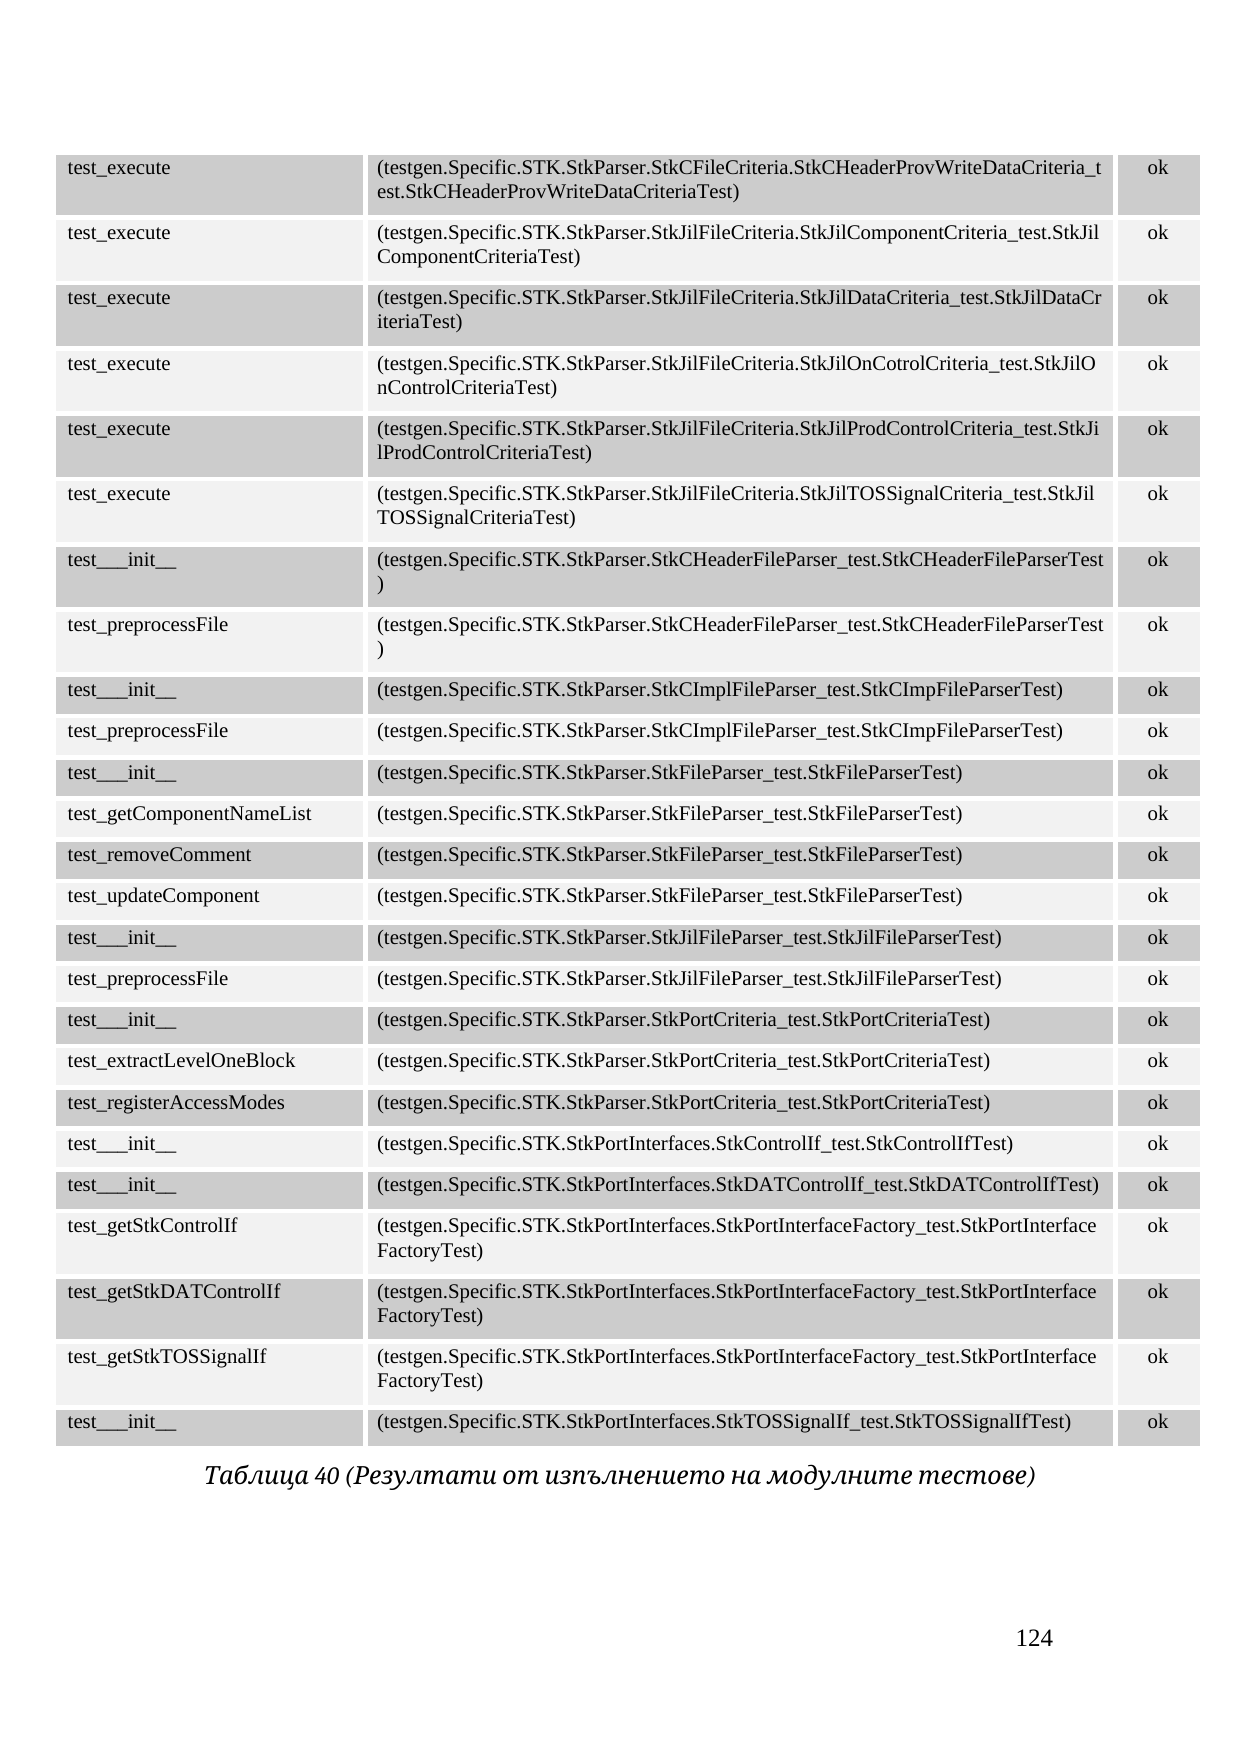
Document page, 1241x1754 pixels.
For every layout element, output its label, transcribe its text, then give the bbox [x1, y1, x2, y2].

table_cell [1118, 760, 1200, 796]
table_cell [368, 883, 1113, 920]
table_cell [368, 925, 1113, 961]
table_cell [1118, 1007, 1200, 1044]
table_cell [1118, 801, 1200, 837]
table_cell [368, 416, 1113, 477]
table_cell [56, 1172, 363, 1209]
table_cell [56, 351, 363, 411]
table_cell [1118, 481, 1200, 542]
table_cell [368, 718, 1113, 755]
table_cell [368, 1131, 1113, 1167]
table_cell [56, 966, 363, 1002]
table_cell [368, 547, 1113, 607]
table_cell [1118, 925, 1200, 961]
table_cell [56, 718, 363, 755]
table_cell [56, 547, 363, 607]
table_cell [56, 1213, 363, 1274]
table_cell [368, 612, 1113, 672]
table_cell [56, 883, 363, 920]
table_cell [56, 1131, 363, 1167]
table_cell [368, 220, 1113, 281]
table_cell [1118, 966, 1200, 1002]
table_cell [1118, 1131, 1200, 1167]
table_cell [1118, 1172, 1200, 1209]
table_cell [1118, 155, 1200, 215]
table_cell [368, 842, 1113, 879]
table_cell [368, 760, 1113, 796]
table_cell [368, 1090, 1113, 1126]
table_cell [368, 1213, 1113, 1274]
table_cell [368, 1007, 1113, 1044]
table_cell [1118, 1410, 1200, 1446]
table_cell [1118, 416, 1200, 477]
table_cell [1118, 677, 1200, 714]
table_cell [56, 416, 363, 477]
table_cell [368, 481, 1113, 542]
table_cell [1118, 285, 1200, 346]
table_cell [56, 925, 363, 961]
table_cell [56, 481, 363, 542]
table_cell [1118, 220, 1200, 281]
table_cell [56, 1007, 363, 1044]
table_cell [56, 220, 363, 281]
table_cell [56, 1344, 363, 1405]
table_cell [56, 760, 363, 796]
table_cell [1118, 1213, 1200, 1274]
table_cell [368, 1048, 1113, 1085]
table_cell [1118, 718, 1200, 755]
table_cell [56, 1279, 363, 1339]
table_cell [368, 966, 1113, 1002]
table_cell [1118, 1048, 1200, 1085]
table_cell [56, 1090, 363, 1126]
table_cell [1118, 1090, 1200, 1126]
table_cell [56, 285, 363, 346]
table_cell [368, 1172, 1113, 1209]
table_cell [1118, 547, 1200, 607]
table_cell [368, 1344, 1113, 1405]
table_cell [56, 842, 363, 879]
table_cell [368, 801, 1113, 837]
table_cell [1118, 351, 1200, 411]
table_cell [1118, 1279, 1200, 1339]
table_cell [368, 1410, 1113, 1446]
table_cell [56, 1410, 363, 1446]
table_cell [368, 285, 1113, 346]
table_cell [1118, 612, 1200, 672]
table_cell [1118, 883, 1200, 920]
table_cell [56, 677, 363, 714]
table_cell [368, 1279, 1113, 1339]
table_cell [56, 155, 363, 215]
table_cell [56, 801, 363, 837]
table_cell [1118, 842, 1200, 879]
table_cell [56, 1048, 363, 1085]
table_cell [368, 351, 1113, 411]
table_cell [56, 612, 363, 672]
text Таблица 40 (Резултати от изпълнението на модулните тестове) Изисквания за оформяне на дипломната работа: [187, 1458, 1053, 1492]
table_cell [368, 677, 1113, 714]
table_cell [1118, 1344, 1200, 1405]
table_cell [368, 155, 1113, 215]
